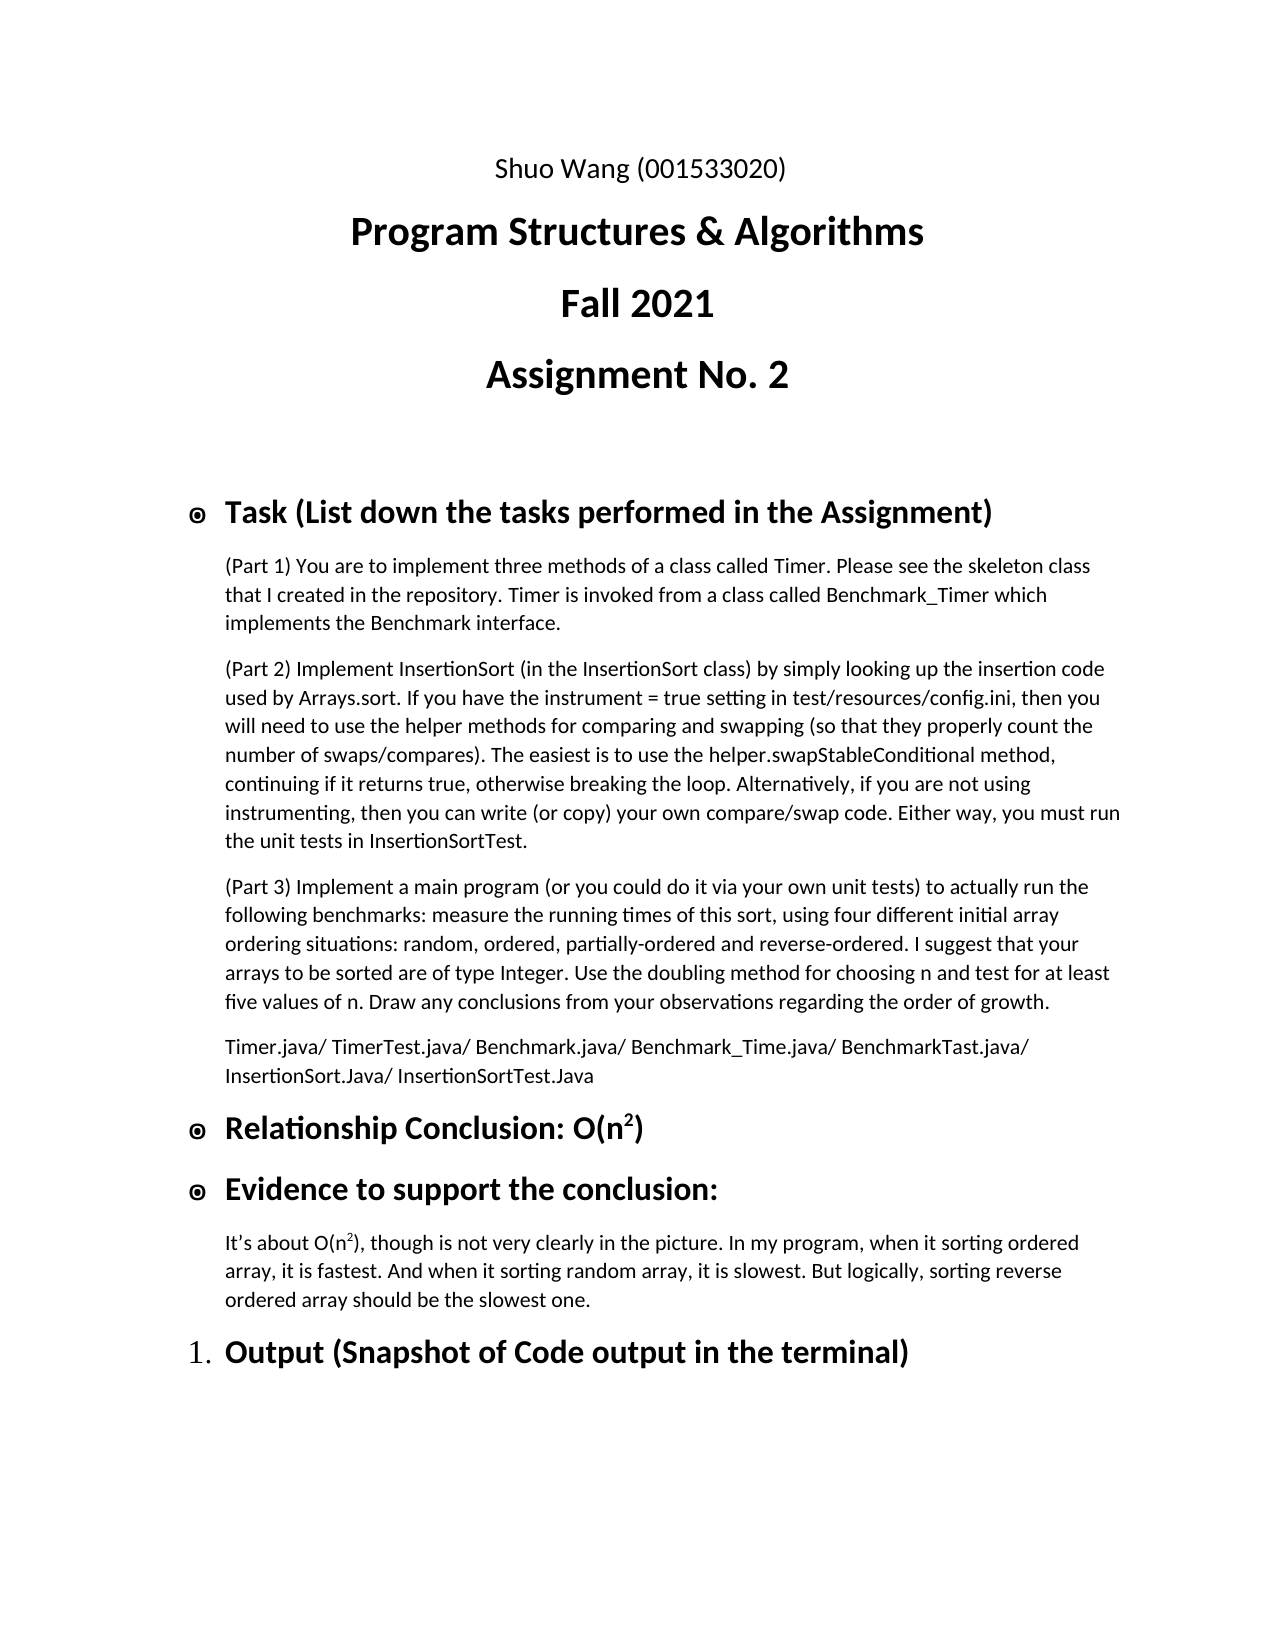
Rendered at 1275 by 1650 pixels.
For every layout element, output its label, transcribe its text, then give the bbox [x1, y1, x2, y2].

list Evidence to support the conclusion: [187, 1168, 1125, 1209]
text Assignment No. 2 [150, 348, 1125, 399]
text Program Structures & Algorithms [150, 205, 1125, 256]
list Relationship Conclusion: O(n2) [187, 1107, 1125, 1148]
list (Part 2) Implement InsertionSort (in the InsertionSort class) by simply looking up the insertion code used by Arrays.sort. If you have the instrument = true setting in test/resources/config.ini, then you will need to use the helper methods for comparing and swapping (so that they properly count the number of swaps/compares). The easiest is to use the helper.swapStableConditional method, continuing if it returns true, otherwise breaking the loop. Alternatively, if you are not using instrumenting, then you can write (or copy) your own compare/swap code. Either way, you must run the unit tests in InsertionSortTest. [225, 655, 1125, 854]
list Timer.java/ TimerTest.java/ Benchmark.java/ Benchmark_Time.java/ BenchmarkTast.java/ InsertionSort.Java/ InsertionSortTest.Java [225, 1033, 1125, 1089]
list Output (Snapshot of Code output in the terminal) [187, 1332, 1125, 1372]
list Task (List down the tasks performed in the Assignment) [187, 491, 1125, 532]
list (Part 3) Implement a main program (or you could do it via your own unit tests) to actually run the following benchmarks: measure the running times of this sort, using four different initial array ordering situations: random, ordered, partially-ordered and reverse-ordered. I suggest that your arrays to be sorted are of type Integer. Use the doubling method for choosing n and test for at least five values of n. Draw any conclusions from your observations regarding the order of growth. [225, 873, 1125, 1014]
text Shuo Wang (001533020) [150, 150, 1125, 186]
list (Part 1) You are to implement three methods of a class called Timer. Please see the skeleton class that I created in the repository. Timer is invoked from a class called Benchmark_Timer which implements the Benchmark interface. [225, 552, 1125, 636]
text Fall 2021 [150, 277, 1125, 327]
list It’s about O(n2), though is not very clearly in the picture. In my program, when it sorting ordered array, it is fastest. And when it sorting random array, it is slowest. But logically, sorting reverse ordered array should be the slowest one. [225, 1229, 1125, 1313]
